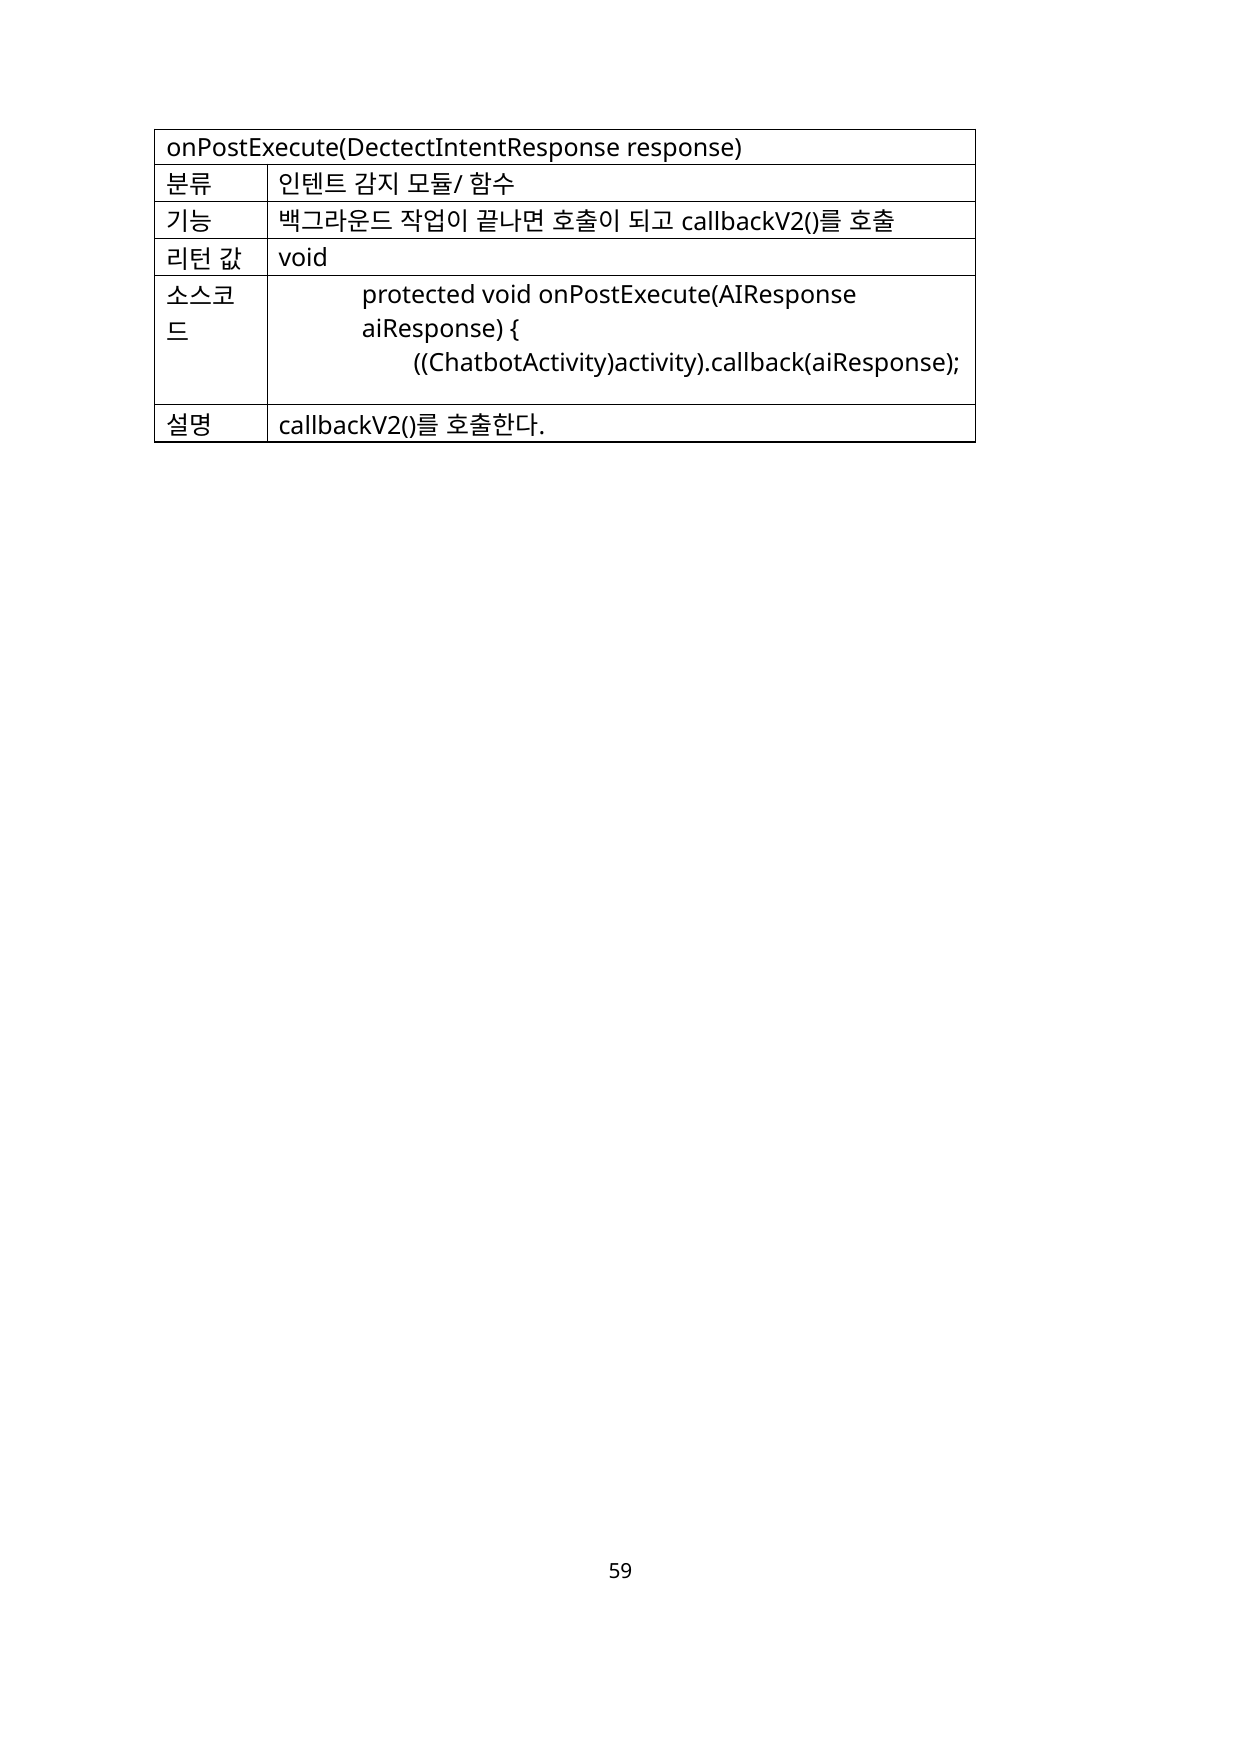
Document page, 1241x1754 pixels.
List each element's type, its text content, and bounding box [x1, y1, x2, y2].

table_cell 백그라운드 작업이 끝나면 호출이 되고 callbackV2()를 호출 [268, 202, 975, 238]
table_cell 인텐트 감지 모듈/ 함수 [268, 165, 975, 201]
table_cell callbackV2()를 호출한다. [268, 405, 975, 441]
table_header onPostExecute(DectectIntentResponse response) [155, 130, 975, 163]
table_cell 소스코드 [155, 276, 267, 404]
table_cell 기능 [155, 202, 267, 238]
table_cell 리턴 값 [155, 239, 267, 275]
table_cell protected void onPostExecute(AIResponse aiResponse) { ((ChatbotActivity)activity).callback(aiResponse); [268, 276, 975, 404]
table_cell 설명 [155, 405, 267, 441]
table_cell 분류 [155, 165, 267, 201]
table_cell void [268, 239, 975, 275]
